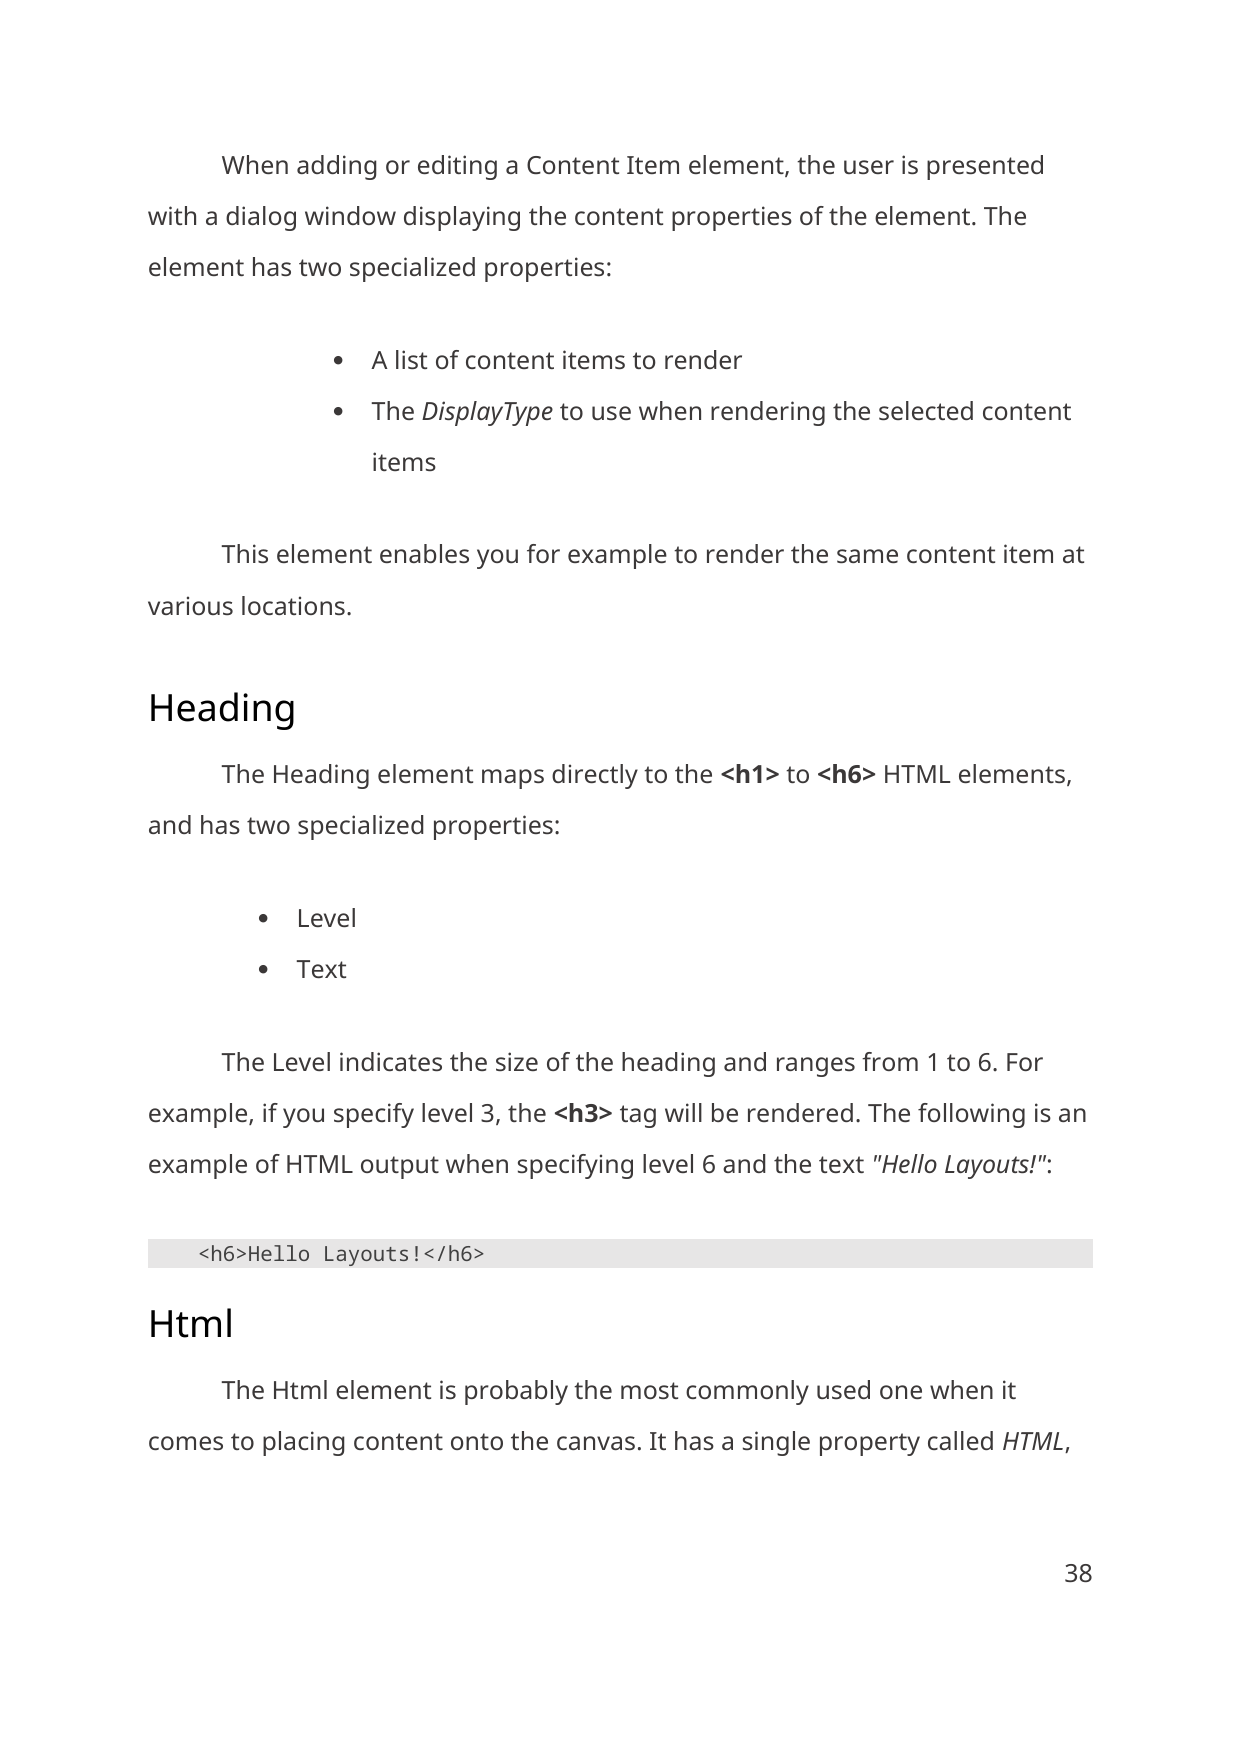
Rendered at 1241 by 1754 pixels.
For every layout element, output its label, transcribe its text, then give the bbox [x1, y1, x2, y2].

text <h6>Hello Layouts!</h6> [148, 1239, 1093, 1268]
subtitle Heading [148, 681, 1093, 732]
text The Level indicates the size of the heading and ranges from 1 to 6. For example, if you specify level 3, the <h3> tag will be rendered. The following is an example of HTML output when specifying level 6 and the text "Hello Layouts!": [148, 1044, 1093, 1181]
text The Heading element maps directly to the <h1> to <h6> HTML elements, and has two specialized properties: [148, 757, 1093, 842]
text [148, 1373, 1093, 1458]
subtitle Html [148, 1297, 1093, 1348]
text When adding or editing a Content Item element, the user is presented with a dialog window displaying the content properties of the element. The element has two specialized properties: [148, 148, 1093, 284]
list Level [259, 901, 1093, 935]
text This element enables you for example to render the same content item at various locations. [148, 537, 1093, 622]
list Text [259, 952, 1093, 986]
list The DisplayType to use when rendering the selected content items [334, 393, 1093, 478]
list A list of content items to render [334, 342, 1093, 376]
